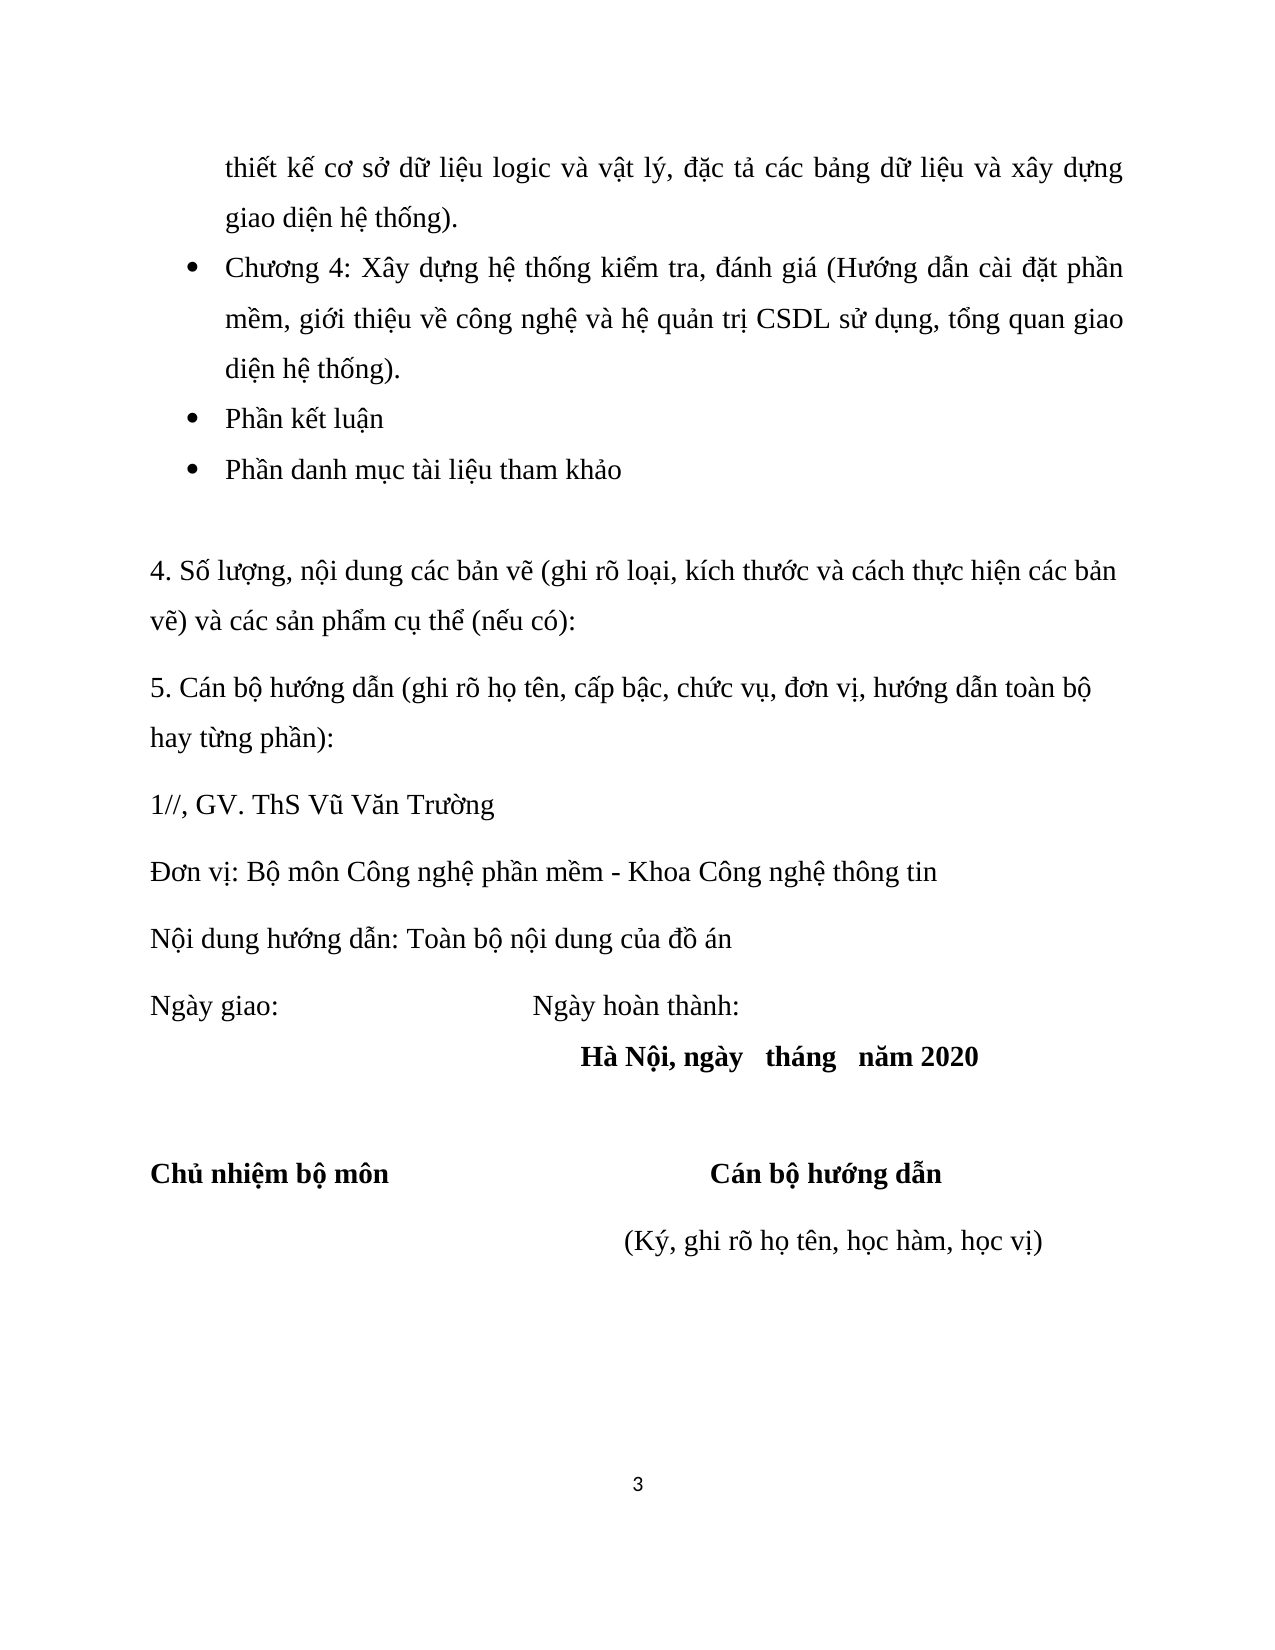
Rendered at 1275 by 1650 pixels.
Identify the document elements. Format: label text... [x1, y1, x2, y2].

text Chủ nhiệm bộ môn Cán bộ hướng dẫn [150, 1156, 1125, 1189]
text 5. Cán bộ hướng dẫn (ghi rõ họ tên, cấp bậc, chức vụ, đơn vị, hướng dẫn toàn bộ hay từng phần): [150, 670, 1125, 754]
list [187, 150, 1125, 234]
text Ngày giao: Ngày hoàn thành: [150, 988, 1125, 1022]
list Phần danh mục tài liệu tham khảo [187, 452, 1125, 486]
text Hà Nội, ngày tháng năm 2020 [150, 1039, 1125, 1072]
text Đơn vị: Bộ môn Công nghệ phần mềm - Khoa Công nghệ thông tin [150, 854, 1125, 888]
list Chương 4: Xây dựng hệ thống kiểm tra, đánh giá (Hướng dẫn cài đặt phần mềm, giới thiệu về công nghệ và hệ quản trị CSDL sử dụng, tổng quan giao diện hệ thống). [187, 251, 1125, 385]
list Phần kết luận [187, 402, 1125, 435]
text Nội dung hướng dẫn: Toàn bộ nội dung của đồ án [150, 921, 1125, 955]
text 4. Số lượng, nội dung các bản vẽ (ghi rõ loại, kích thước và cách thực hiện các bản vẽ) và các sản phẩm cụ thể (nếu có): [150, 553, 1125, 637]
text 1//, GV. ThS Vũ Văn Trường [150, 787, 1125, 821]
text (Ký, ghi rõ họ tên, học hàm, học vị) [150, 1223, 1125, 1256]
